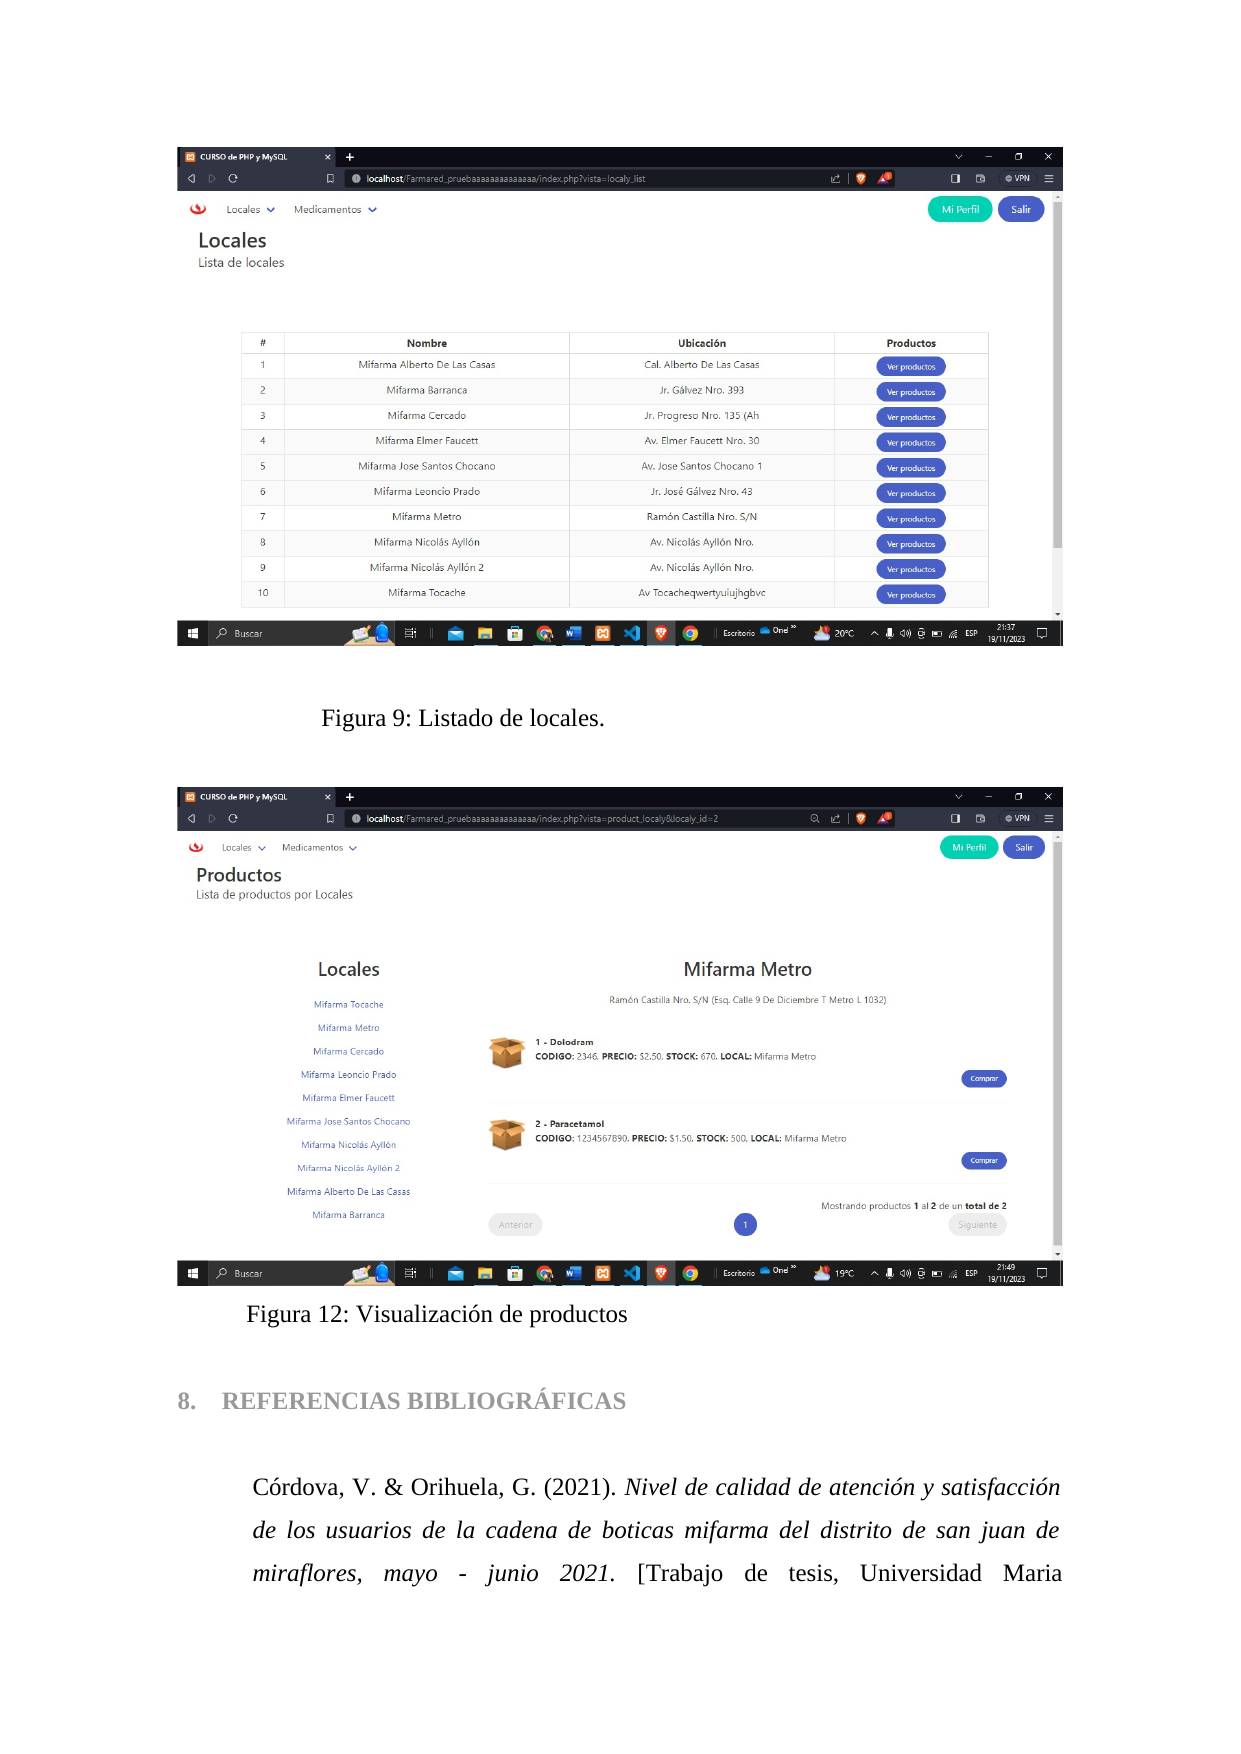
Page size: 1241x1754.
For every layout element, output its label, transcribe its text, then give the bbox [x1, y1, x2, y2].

list REFERENCIAS BIBLIOGRÁFICAS [177, 1386, 1063, 1414]
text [252, 1472, 1063, 1587]
text Figura 9: Listado de locales. [177, 703, 1063, 731]
picture [177, 787, 1063, 1286]
picture [177, 147, 1063, 646]
text Figura 12: Visualización de productos [177, 1299, 1063, 1328]
